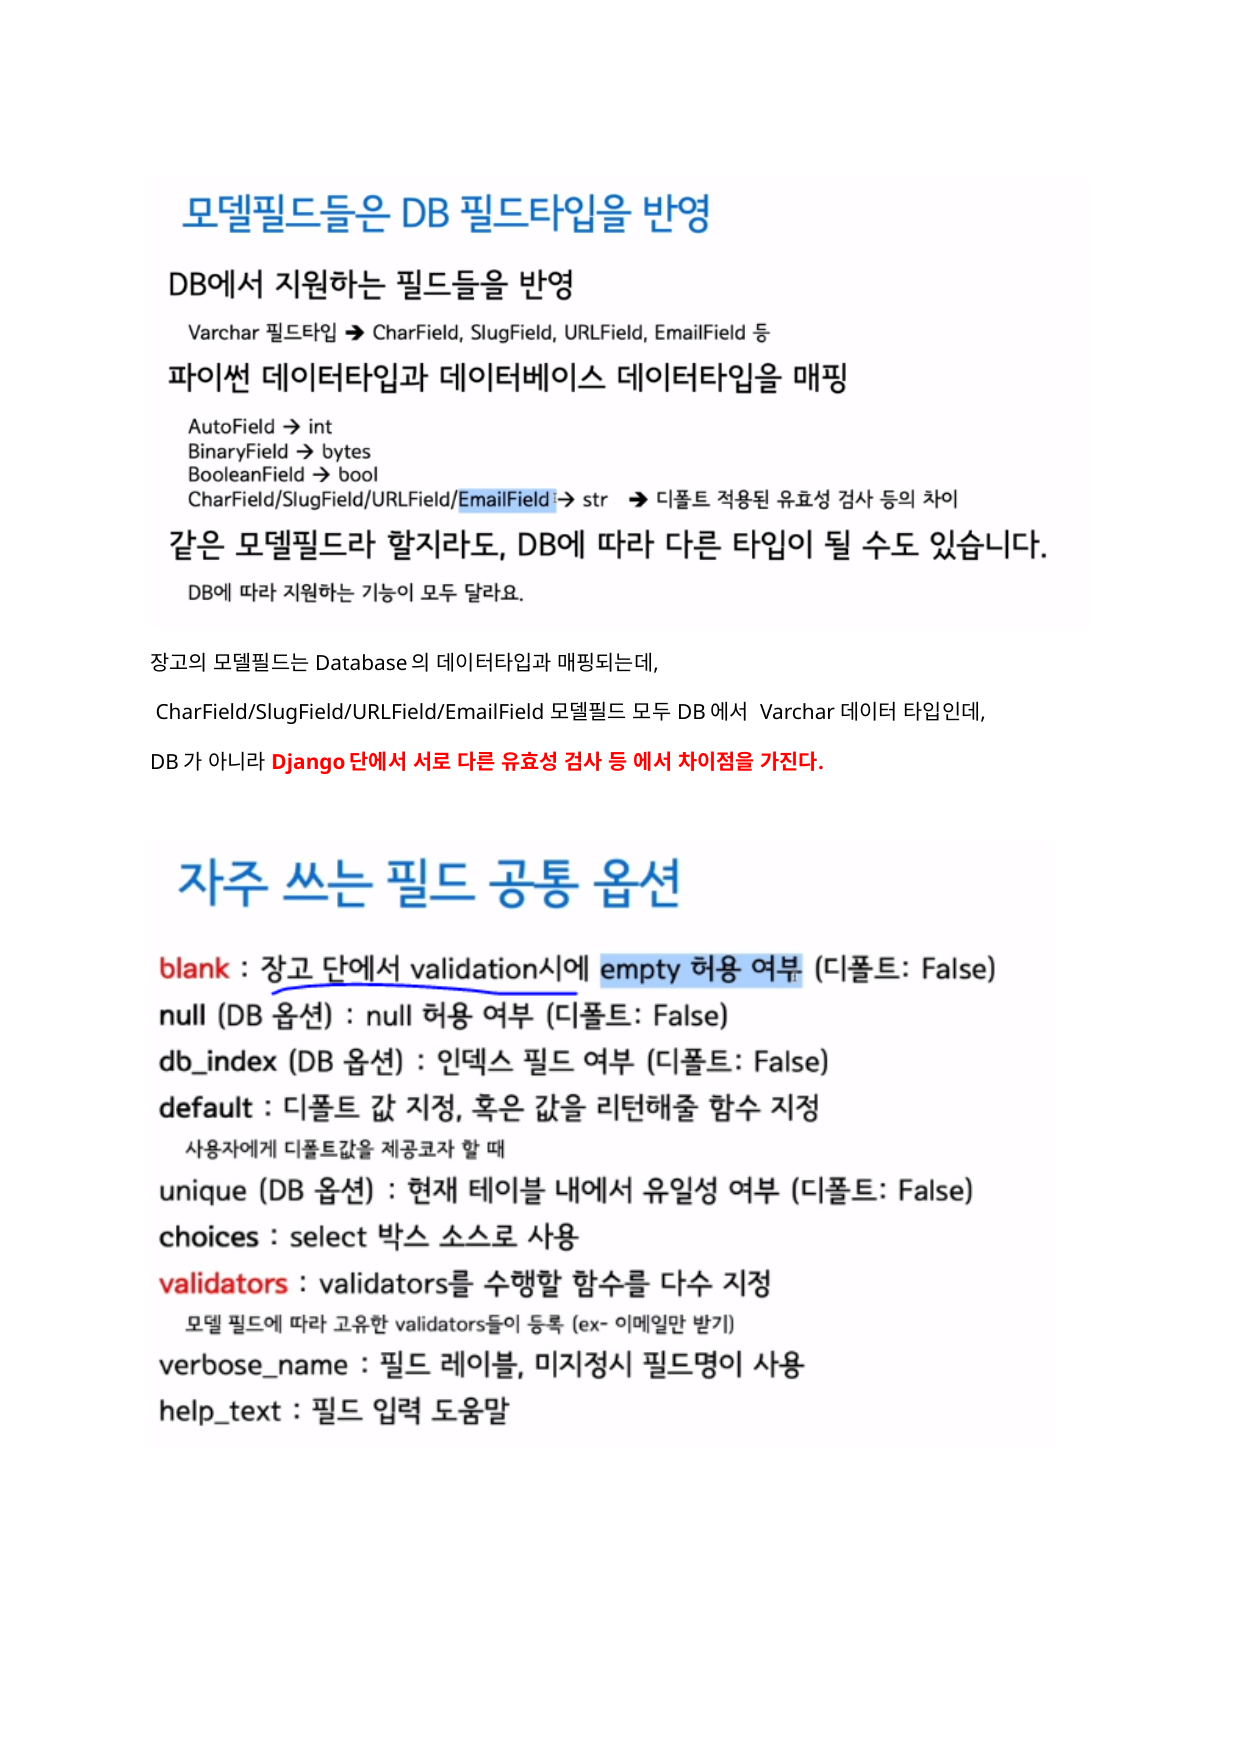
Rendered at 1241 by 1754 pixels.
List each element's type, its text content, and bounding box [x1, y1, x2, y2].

text CharField/SlugField/URLField/EmailField 모델필드 모두 DB에서 Varchar 데이터 타입인데, [150, 696, 1090, 726]
picture [150, 841, 1050, 1448]
text DB가 아니라 Django단에서 서로 다른 유효성 검사 등 에서 차이점을 가진다. [150, 745, 1090, 775]
text 장고의 모델필드는 Database의 데이터타입과 매핑되는데, [150, 646, 1090, 676]
picture [150, 177, 1091, 628]
